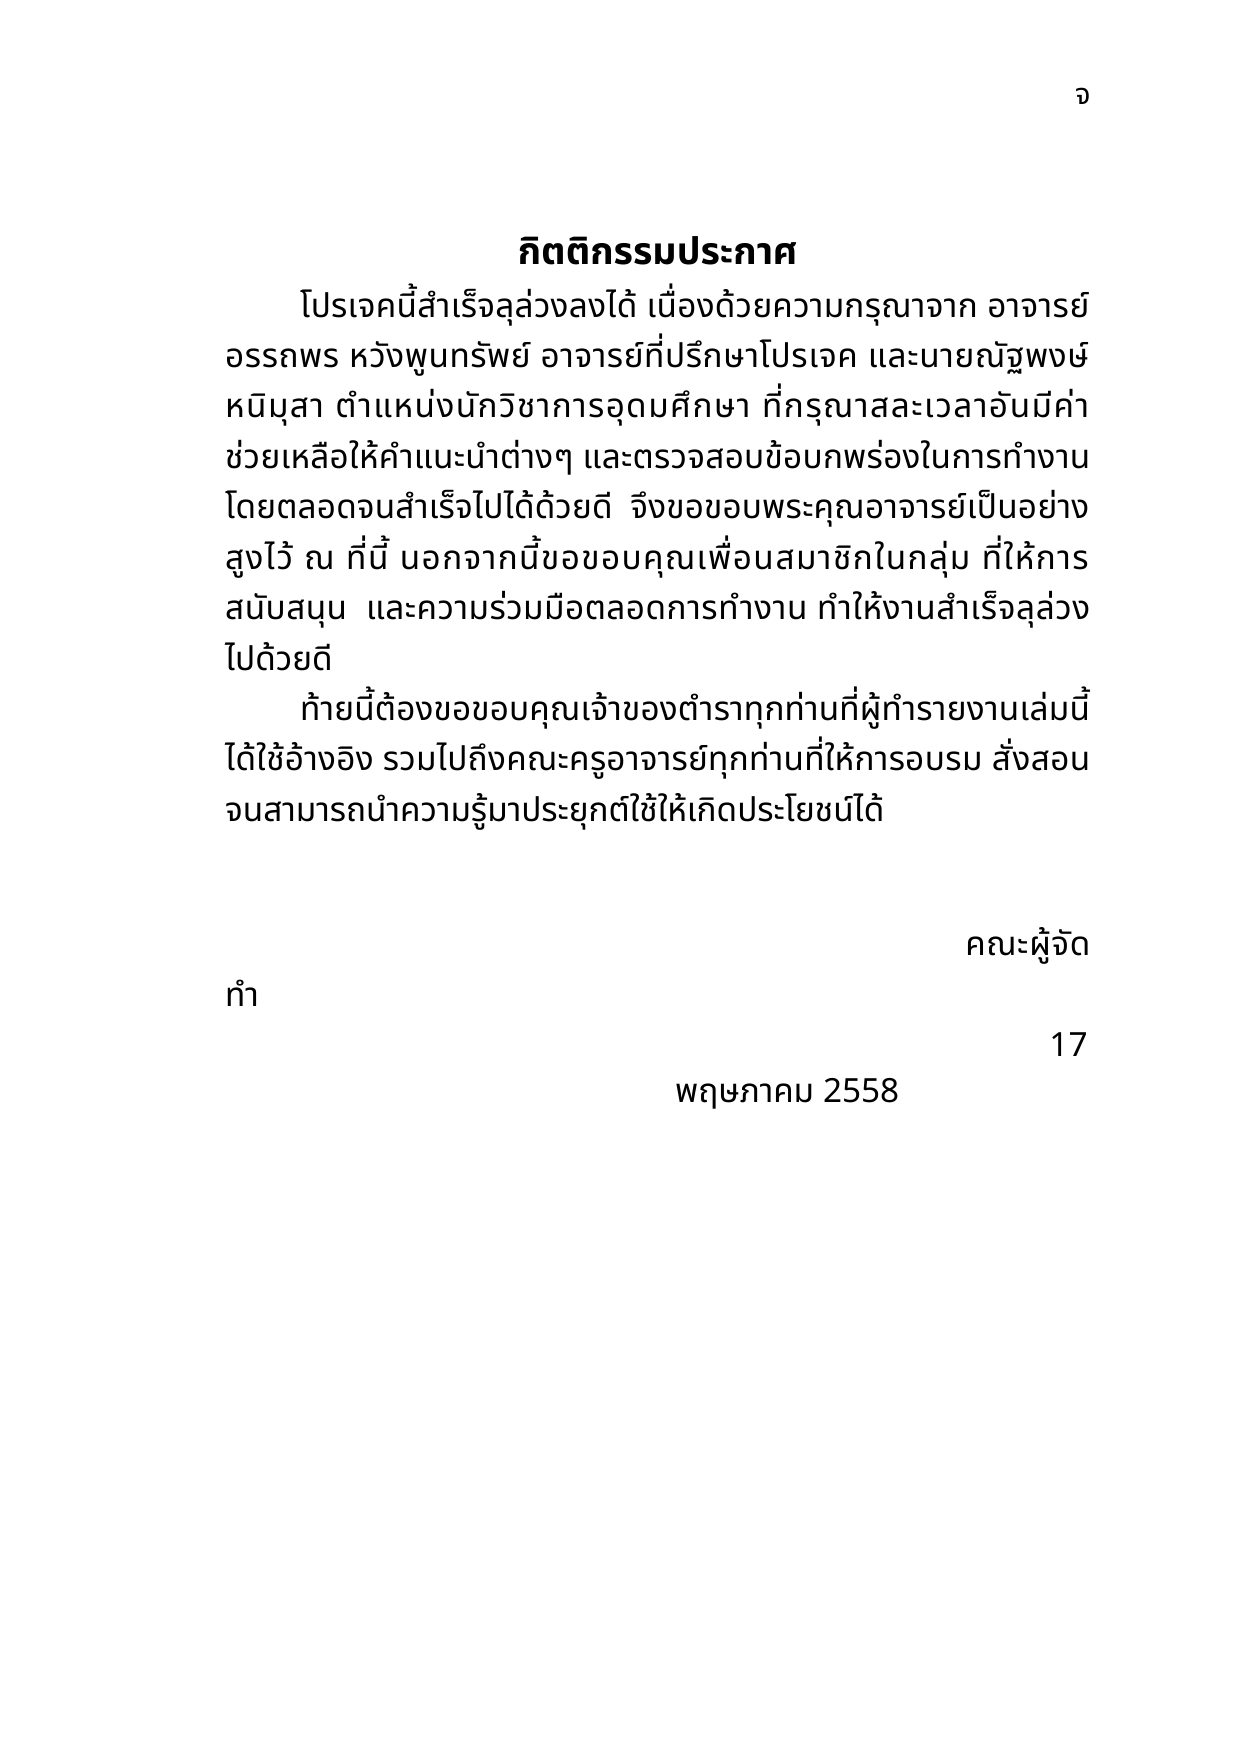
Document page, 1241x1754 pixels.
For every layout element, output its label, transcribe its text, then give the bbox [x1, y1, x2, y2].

text ท้ายนี้ต้องขอขอบคุณเจ้าของตำราทุกท่านที่ผู้ทำรายงานเล่มนี้ได้ใช้อ้างอิง รวมไปถึงคณะครูอาจารย์ทุกท่านที่ให้การอบรม สั่งสอนจนสามารถนำความรู้มาประยุกต์ใช้ให้เกิดประโยชน์ได้ [225, 685, 1090, 836]
text คณะผู้จัดทำ [225, 920, 1090, 1021]
text 17 พฤษภาคม 2558 [675, 1021, 1090, 1117]
text กิตติกรรมประกาศ [225, 225, 1090, 282]
text โปรเจคนี้สำเร็จลุล่วงลงได้ เนื่องด้วยความกรุณาจาก อาจารย์อรรถพร หวังพูนทรัพย์ อาจารย์ที่ปรึกษาโปรเจค และนายณัฐพงษ์ หนิมุสา ตำแหน่งนักวิชาการอุดมศึกษา ที่กรุณาสละเวลาอันมีค่า ช่วยเหลือให้คำแนะนำต่างๆ และตรวจสอบข้อบกพร่องในการทำงานโดยตลอดจนสำเร็จไปได้ด้วยดี จึงขอขอบพระคุณอาจารย์เป็นอย่างสูงไว้ ณ ที่นี้ นอกจากนี้ขอขอบคุณเพื่อนสมาชิกในกลุ่ม ที่ให้การสนับสนุน และความร่วมมือตลอดการทำงาน ทำให้งานสำเร็จลุล่วงไปด้วยดี [225, 282, 1090, 685]
